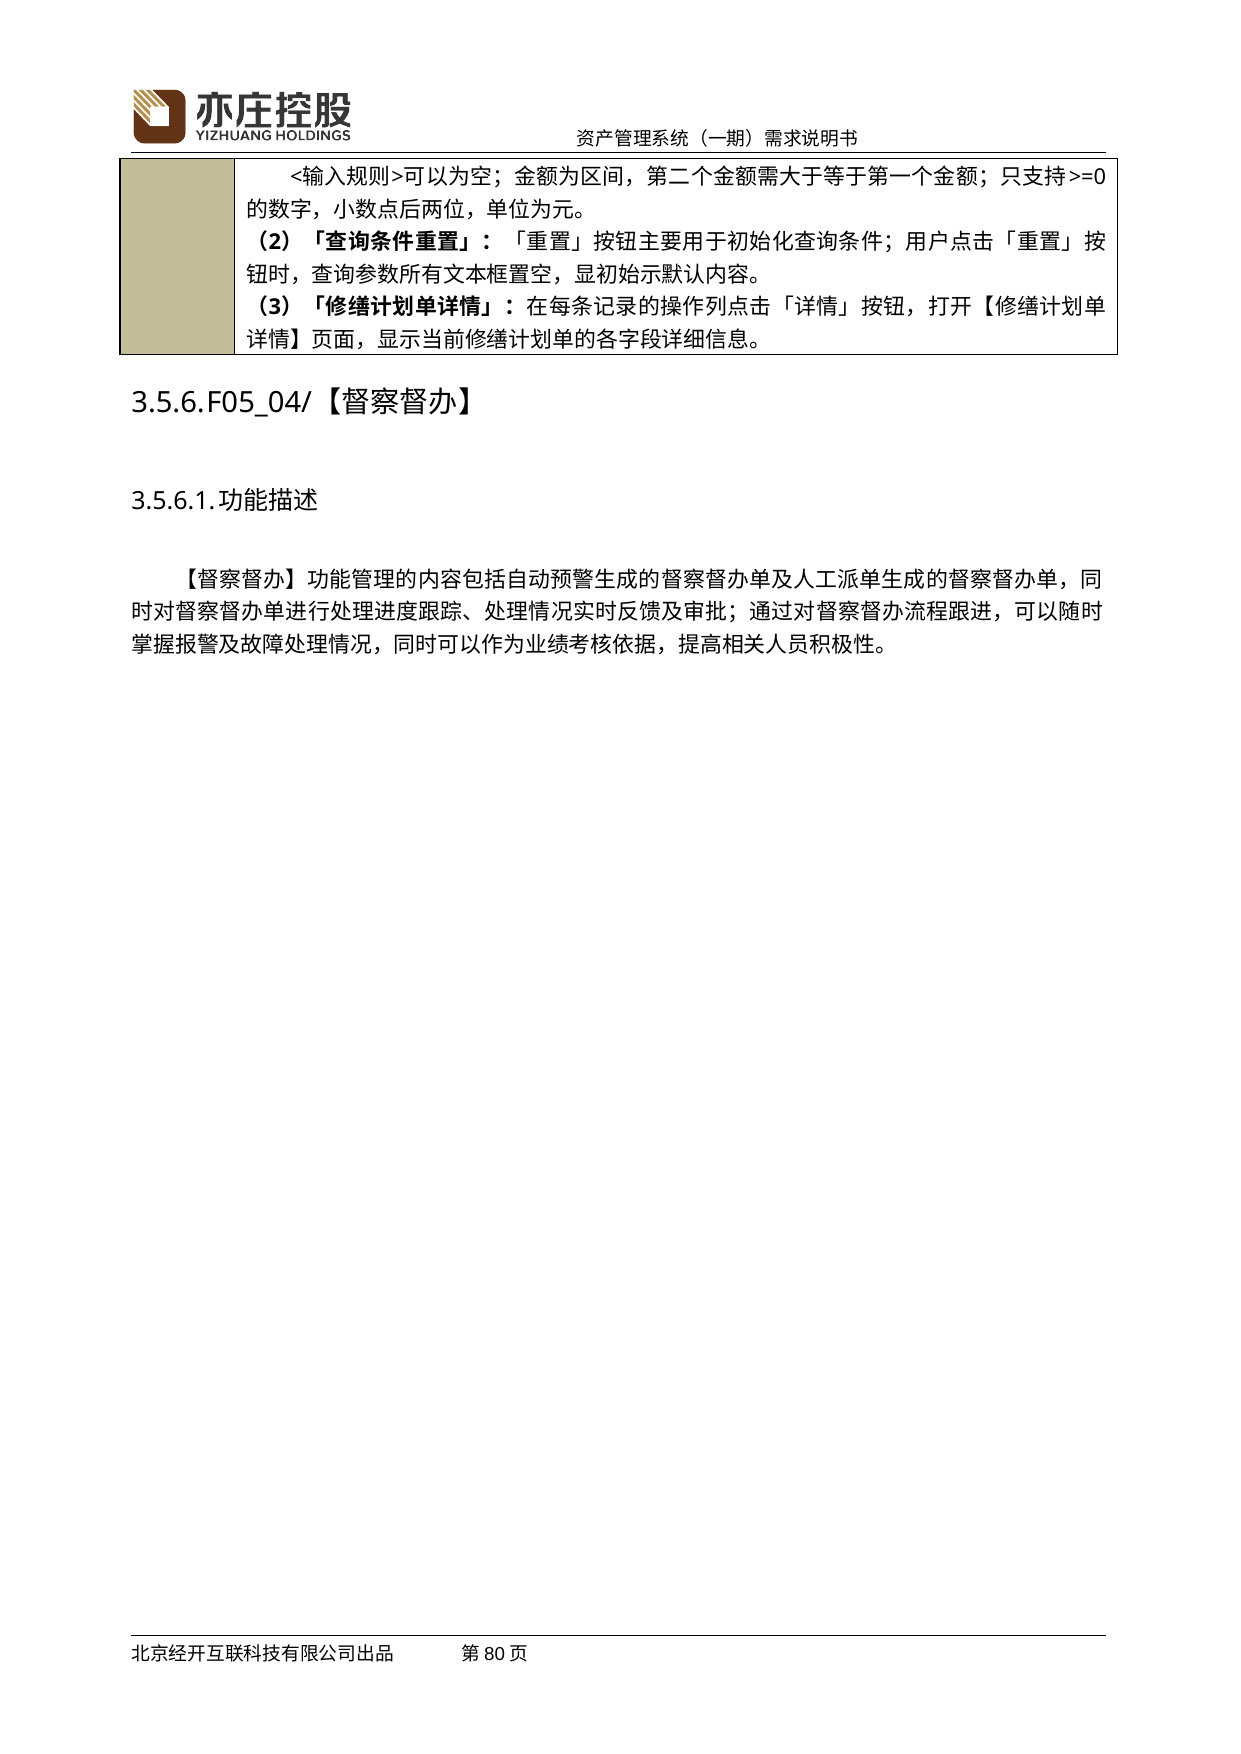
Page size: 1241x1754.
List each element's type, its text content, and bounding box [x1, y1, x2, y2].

list 功能描述 [131, 466, 1106, 531]
picture [131, 88, 361, 145]
text 【督察督办】功能管理的内容包括自动预警生成的督察督办单及人工派单生成的督察督办单，同时对督察督办单进行处理进度跟踪、处理情况实时反馈及审批；通过对督察督办流程跟进，可以随时掌握报警及故障处理情况，同时可以作为业绩考核依据，提高相关人员积极性。 [131, 561, 1106, 659]
table_cell 业务规则 [121, 159, 234, 354]
list F05_04/【督察督办】 [131, 367, 1106, 432]
